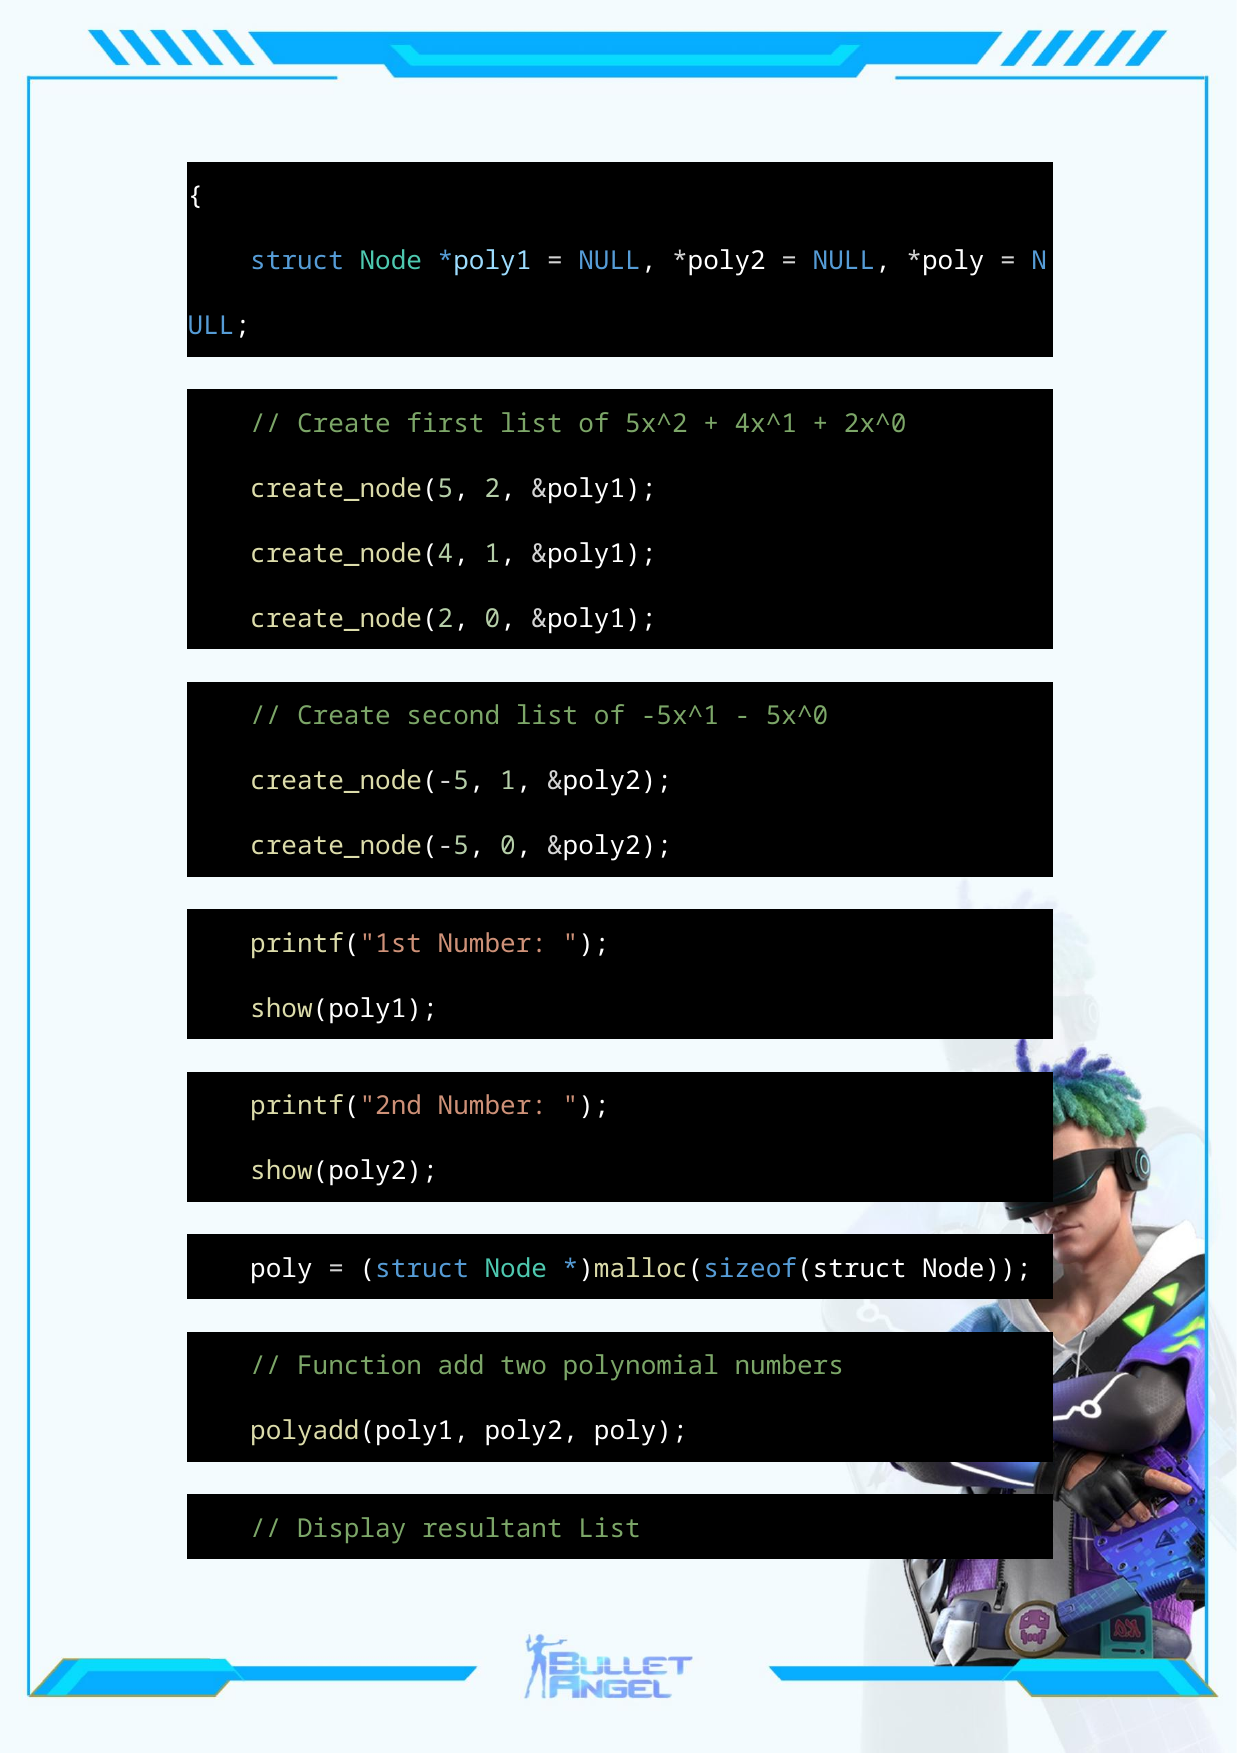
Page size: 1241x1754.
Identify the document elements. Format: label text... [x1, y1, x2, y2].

text poly = (struct Node *)malloc(sizeof(struct Node)); [187, 1234, 1053, 1299]
text { [187, 162, 1053, 227]
text show(poly1); [187, 974, 1053, 1039]
text printf("2nd Number: "); [187, 1072, 1053, 1137]
text create_node(5, 2, &poly1); [187, 454, 1053, 519]
text // Create second list of -5x^1 - 5x^0 [187, 682, 1053, 747]
text polyadd(poly1, poly2, poly); [187, 1397, 1053, 1462]
text create_node(4, 1, &poly1); [187, 519, 1053, 584]
text // Create first list of 5x^2 + 4x^1 + 2x^0 [187, 389, 1053, 454]
text struct Node *poly1 = NULL, *poly2 = NULL, *poly = NULL; [187, 227, 1053, 357]
text create_node(-5, 0, &poly2); [187, 812, 1053, 877]
text create_node(-5, 1, &poly2); [187, 747, 1053, 812]
text create_node(2, 0, &poly1); [187, 584, 1053, 649]
text show(poly2); [187, 1137, 1053, 1202]
text // Display resultant List [187, 1494, 1053, 1559]
text // Function add two polynomial numbers [187, 1332, 1053, 1397]
text printf("1st Number: "); [187, 909, 1053, 974]
picture [0, 0, 1237, 1753]
